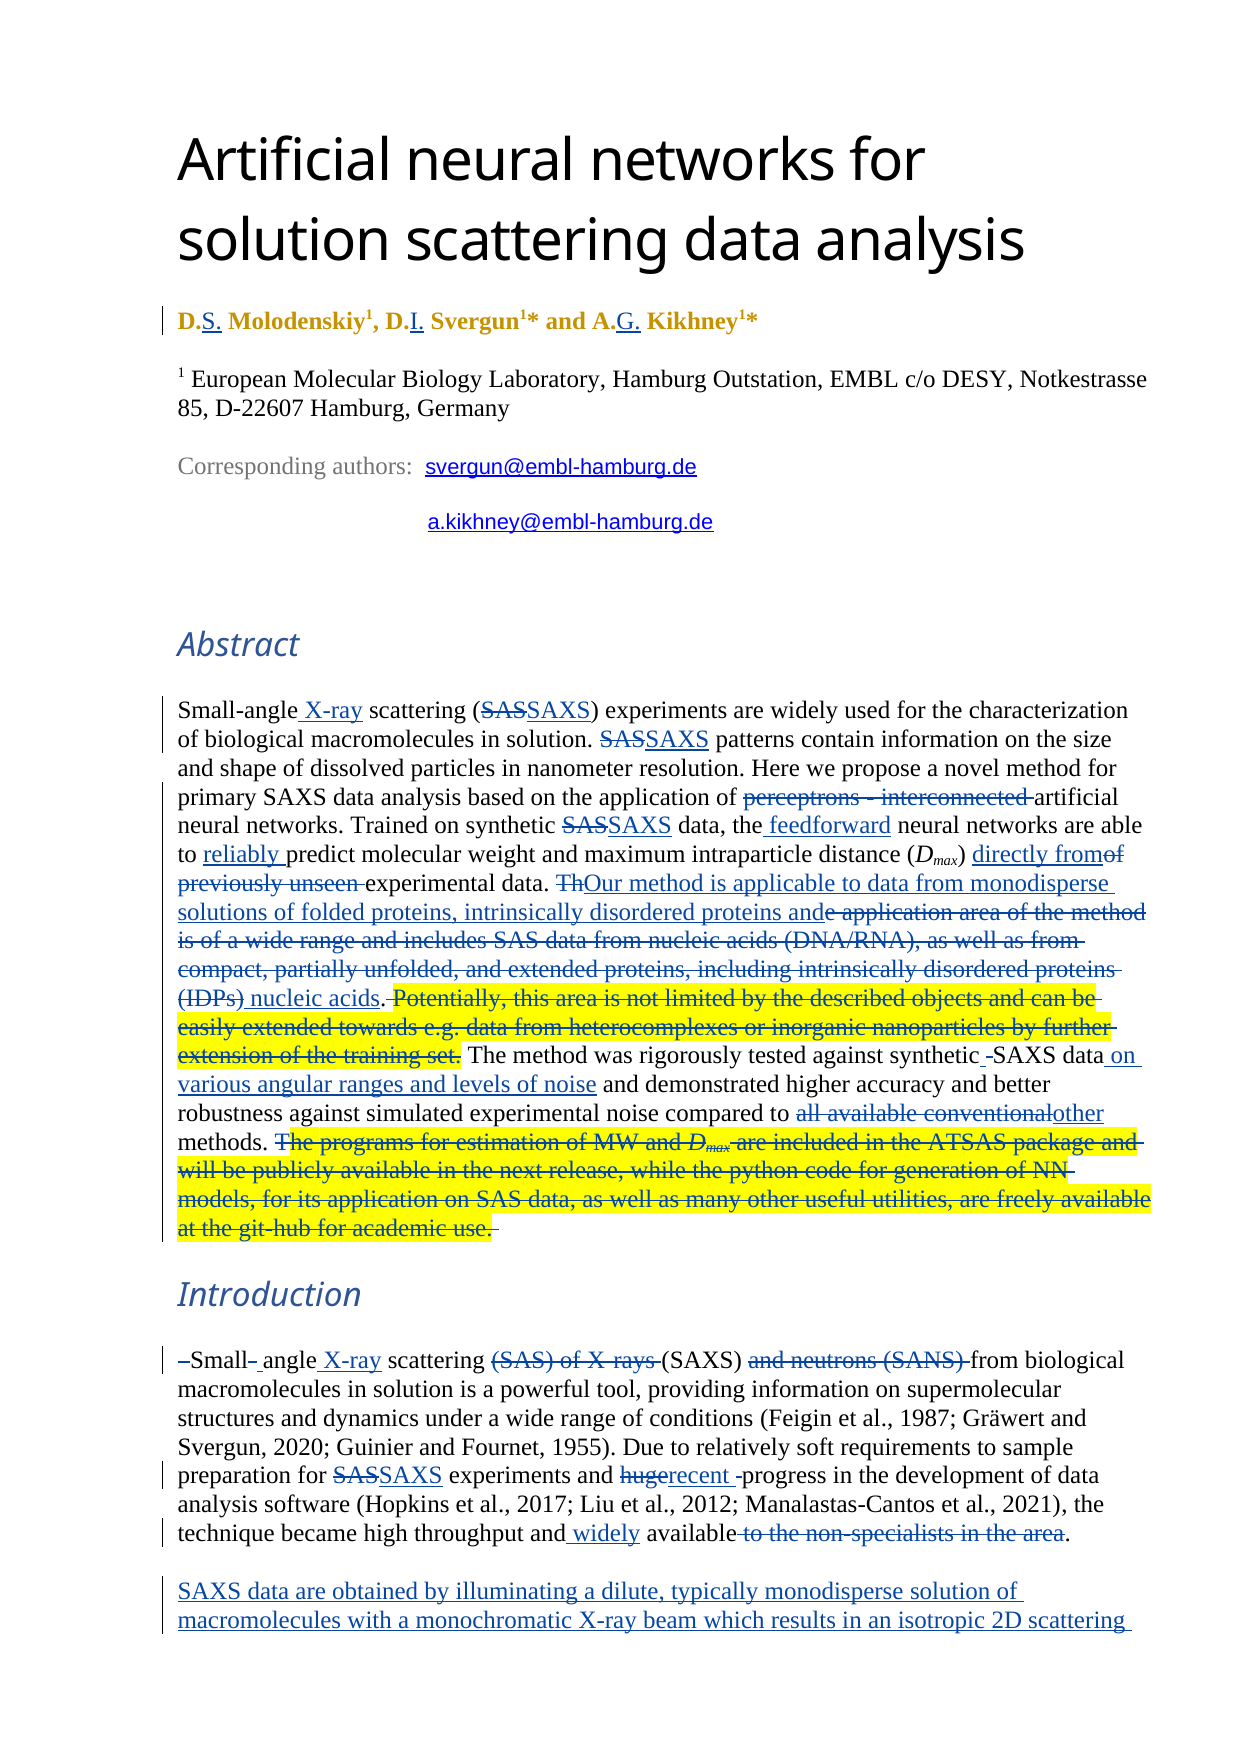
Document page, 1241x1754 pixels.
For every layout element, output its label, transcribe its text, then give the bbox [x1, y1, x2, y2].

text Corresponding authors: svergun@embl-hamburg.de [177, 451, 1152, 479]
subtitle Introduction [177, 1271, 1152, 1316]
title Artificial neural networks for solution scattering data analysis [177, 118, 1152, 277]
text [177, 1576, 1152, 1633]
text a.kikhney@embl-hamburg.de [177, 509, 1152, 534]
text 1 European Molecular Biology Laboratory, Hamburg Outstation, EMBL c/o DESY, Notkestrasse 85, D-22607 Hamburg, Germany [177, 364, 1152, 422]
text Small-angle scattering () experiments are widely used for the characterization of biological macromolecules in solution. patterns contain information on the size and shape of dissolved particles in nanometer resolution. Here we propose a novel method for primary SAXS data analysis based on the application of artificial neural networks. Trained on synthetic data, the neural networks are able to predict molecular weight and maximum intraparticle distance (Dmax) experimental data. . The method was rigorously tested against syntheticSAXS data and demonstrated higher accuracy and better robustness against simulated experimental noise compared to methods. [177, 696, 1152, 1242]
subtitle Abstract [177, 621, 1152, 666]
text Smallangle scattering (SAXS) from biological macromolecules in solution is a powerful tool, providing information on supermolecular structures and dynamics under a wide range of conditions (Feigin et al., 1987; Gräwert and Svergun, 2020; Guinier and Fournet, 1955). Due to relatively soft requirements to sample preparation for experiments and progress in the development of data analysis software (Hopkins et al., 2017; Liu et al., 2012; Manalastas-Cantos et al., 2021), the technique became high throughput and available. [177, 1346, 1152, 1547]
text D. Molodenskiy1, D. Svergun1* and A. Kikhney1* [177, 306, 1152, 335]
